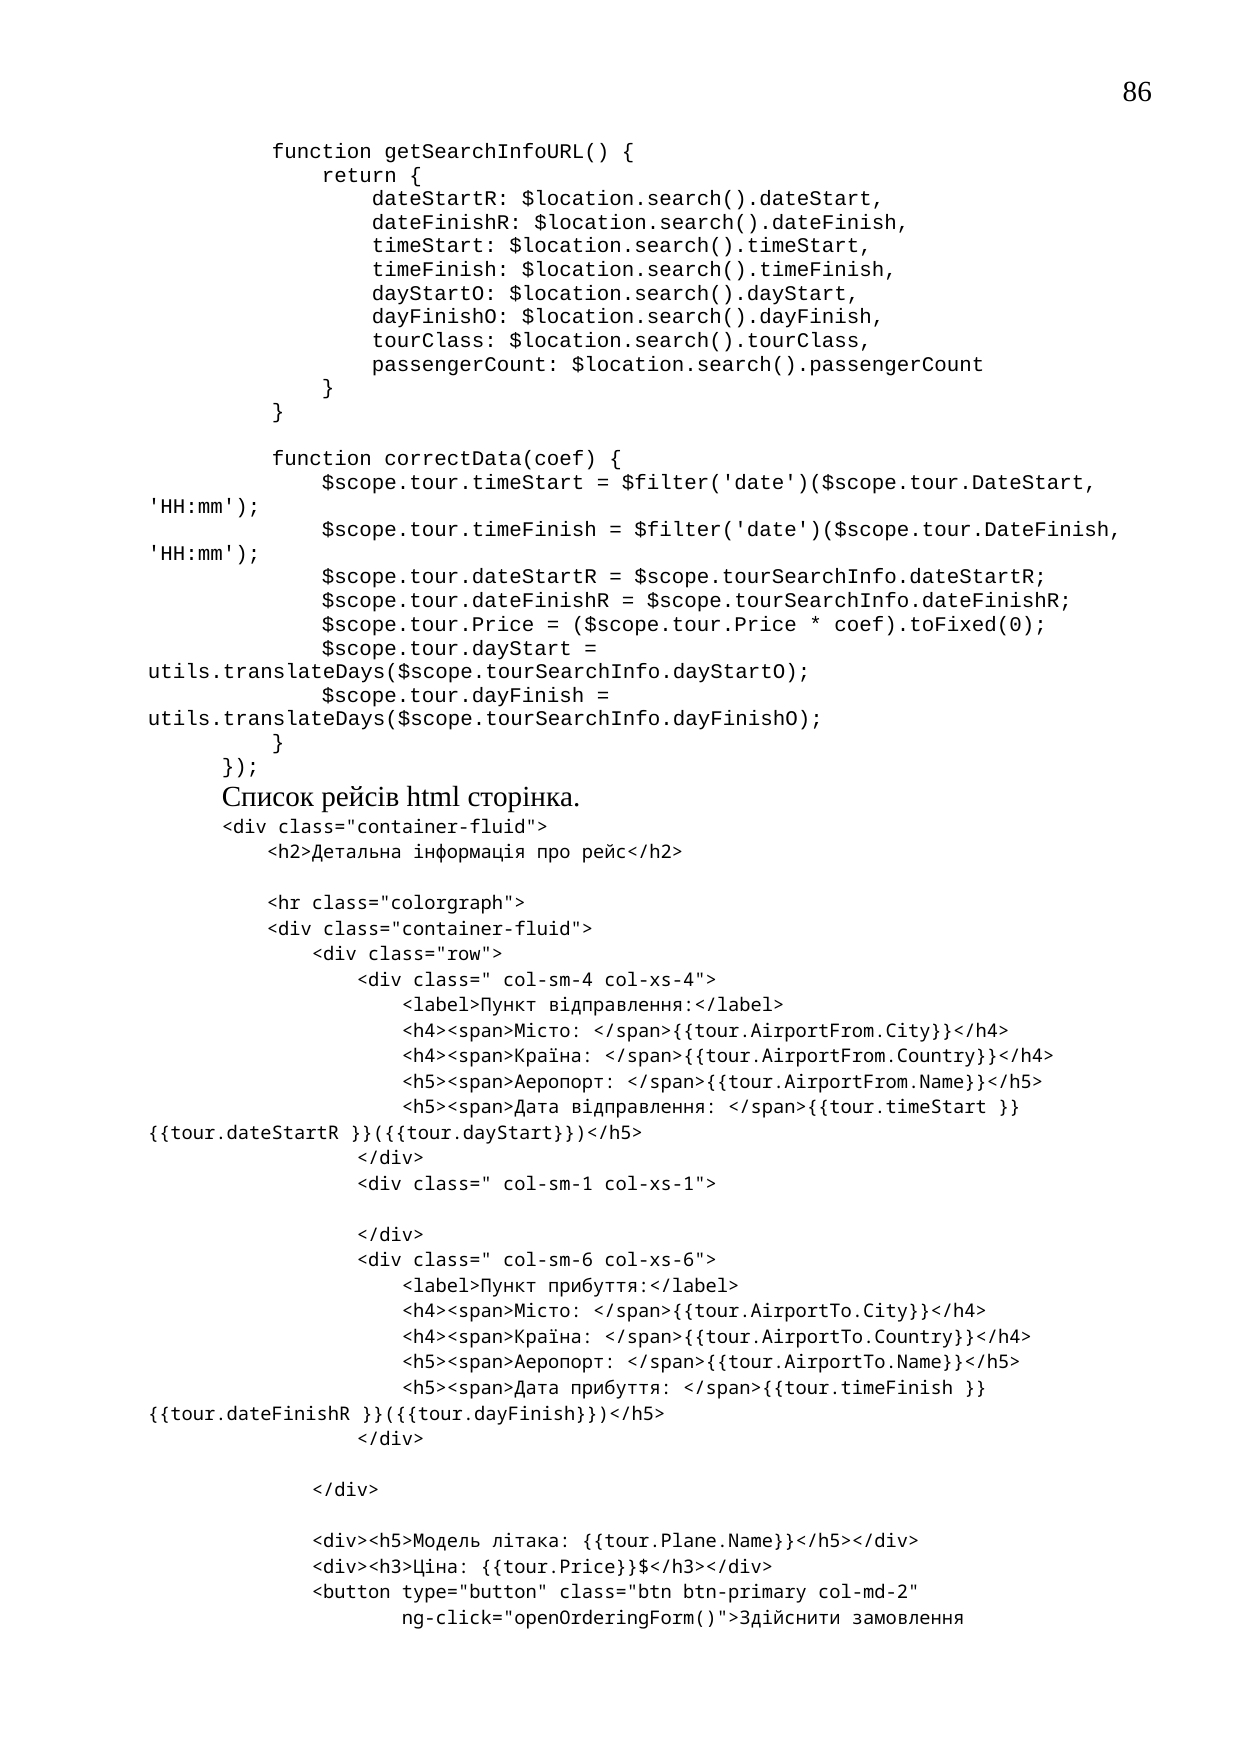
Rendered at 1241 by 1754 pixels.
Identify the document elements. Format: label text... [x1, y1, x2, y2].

text function correctData(coef) { [148, 448, 1152, 472]
text <div><h5>Модель літака: {{tour.Plane.Name}}</h5></div> [148, 1527, 1152, 1553]
text timeFinish: $location.search().timeFinish, [148, 259, 1152, 283]
text <div class=" col-sm-4 col-xs-4"> [148, 966, 1152, 992]
text ng-click="openOrderingForm()">Здійснити замовлення [148, 1604, 1152, 1629]
text <h5><span>Дата відправлення: </span>{{tour.timeStart }} {{tour.dateStartR }}({{tour.dayStart}})</h5> [148, 1094, 1152, 1145]
text <button type="button" class="btn btn-primary col-md-2" [148, 1578, 1152, 1604]
text <h4><span>Країна: </span>{{tour.AirportFrom.Country}}</h4> [148, 1043, 1152, 1068]
text <div class="container-fluid"> [148, 915, 1152, 941]
text function getSearchInfoURL() { [148, 141, 1152, 164]
text timeStart: $location.search().timeStart, [148, 236, 1152, 259]
text $scope.tour.dateFinishR = $scope.tourSearchInfo.dateFinishR; [148, 590, 1152, 614]
text <hr class="colorgraph"> [148, 889, 1152, 915]
text <h4><span>Країна: </span>{{tour.AirportTo.Country}}</h4> [148, 1323, 1152, 1349]
text } [148, 377, 1152, 401]
text Список рейсів html сторінка. [148, 779, 1152, 813]
text $scope.tour.dateStartR = $scope.tourSearchInfo.dateStartR; [148, 567, 1152, 590]
text $scope.tour.timeStart = $filter('date')($scope.tour.DateStart, 'HH:mm'); [148, 472, 1152, 519]
text <h2>Детальна інформація про рейс</h2> [148, 838, 1152, 864]
text return { [148, 164, 1152, 188]
text } [148, 401, 1152, 425]
text </div> [148, 1476, 1152, 1502]
text <h4><span>Місто: </span>{{tour.AirportTo.City}}</h4> [148, 1298, 1152, 1323]
text <label>Пункт відправлення:</label> [148, 992, 1152, 1017]
text <div class=" col-sm-6 col-xs-6"> [148, 1247, 1152, 1272]
text dayStartO: $location.search().dayStart, [148, 283, 1152, 306]
text <div class="row"> [148, 941, 1152, 966]
text <div><h3>Ціна: {{tour.Price}}$</h3></div> [148, 1553, 1152, 1578]
text passengerCount: $location.search().passengerCount [148, 354, 1152, 377]
text <h5><span>Аеропорт: </span>{{tour.AirportTo.Name}}</h5> [148, 1349, 1152, 1374]
text <h5><span>Дата прибуття: </span>{{tour.timeFinish }} {{tour.dateFinishR }}({{tour.dayFinish}})</h5> [148, 1374, 1152, 1425]
text dayFinishO: $location.search().dayFinish, [148, 306, 1152, 330]
text dateStartR: $location.search().dateStart, [148, 188, 1152, 212]
text $scope.tour.dayStart = utils.translateDays($scope.tourSearchInfo.dayStartO); [148, 637, 1152, 685]
text <label>Пункт прибуття:</label> [148, 1272, 1152, 1298]
text }); [148, 756, 1152, 779]
text <h5><span>Аеропорт: </span>{{tour.AirportFrom.Name}}</h5> [148, 1068, 1152, 1094]
text $scope.tour.timeFinish = $filter('date')($scope.tour.DateFinish, 'HH:mm'); [148, 519, 1152, 567]
text $scope.tour.Price = ($scope.tour.Price * coef).toFixed(0); [148, 614, 1152, 637]
text $scope.tour.dayFinish = utils.translateDays($scope.tourSearchInfo.dayFinishO); [148, 685, 1152, 732]
text </div> [148, 1221, 1152, 1247]
text tourClass: $location.search().tourClass, [148, 330, 1152, 354]
text </div> [148, 1145, 1152, 1170]
text <h4><span>Місто: </span>{{tour.AirportFrom.City}}</h4> [148, 1017, 1152, 1043]
text <div class=" col-sm-1 col-xs-1"> [148, 1170, 1152, 1196]
text dateFinishR: $location.search().dateFinish, [148, 212, 1152, 236]
text } [148, 732, 1152, 756]
text <div class="container-fluid"> [148, 813, 1152, 838]
text </div> [148, 1425, 1152, 1451]
